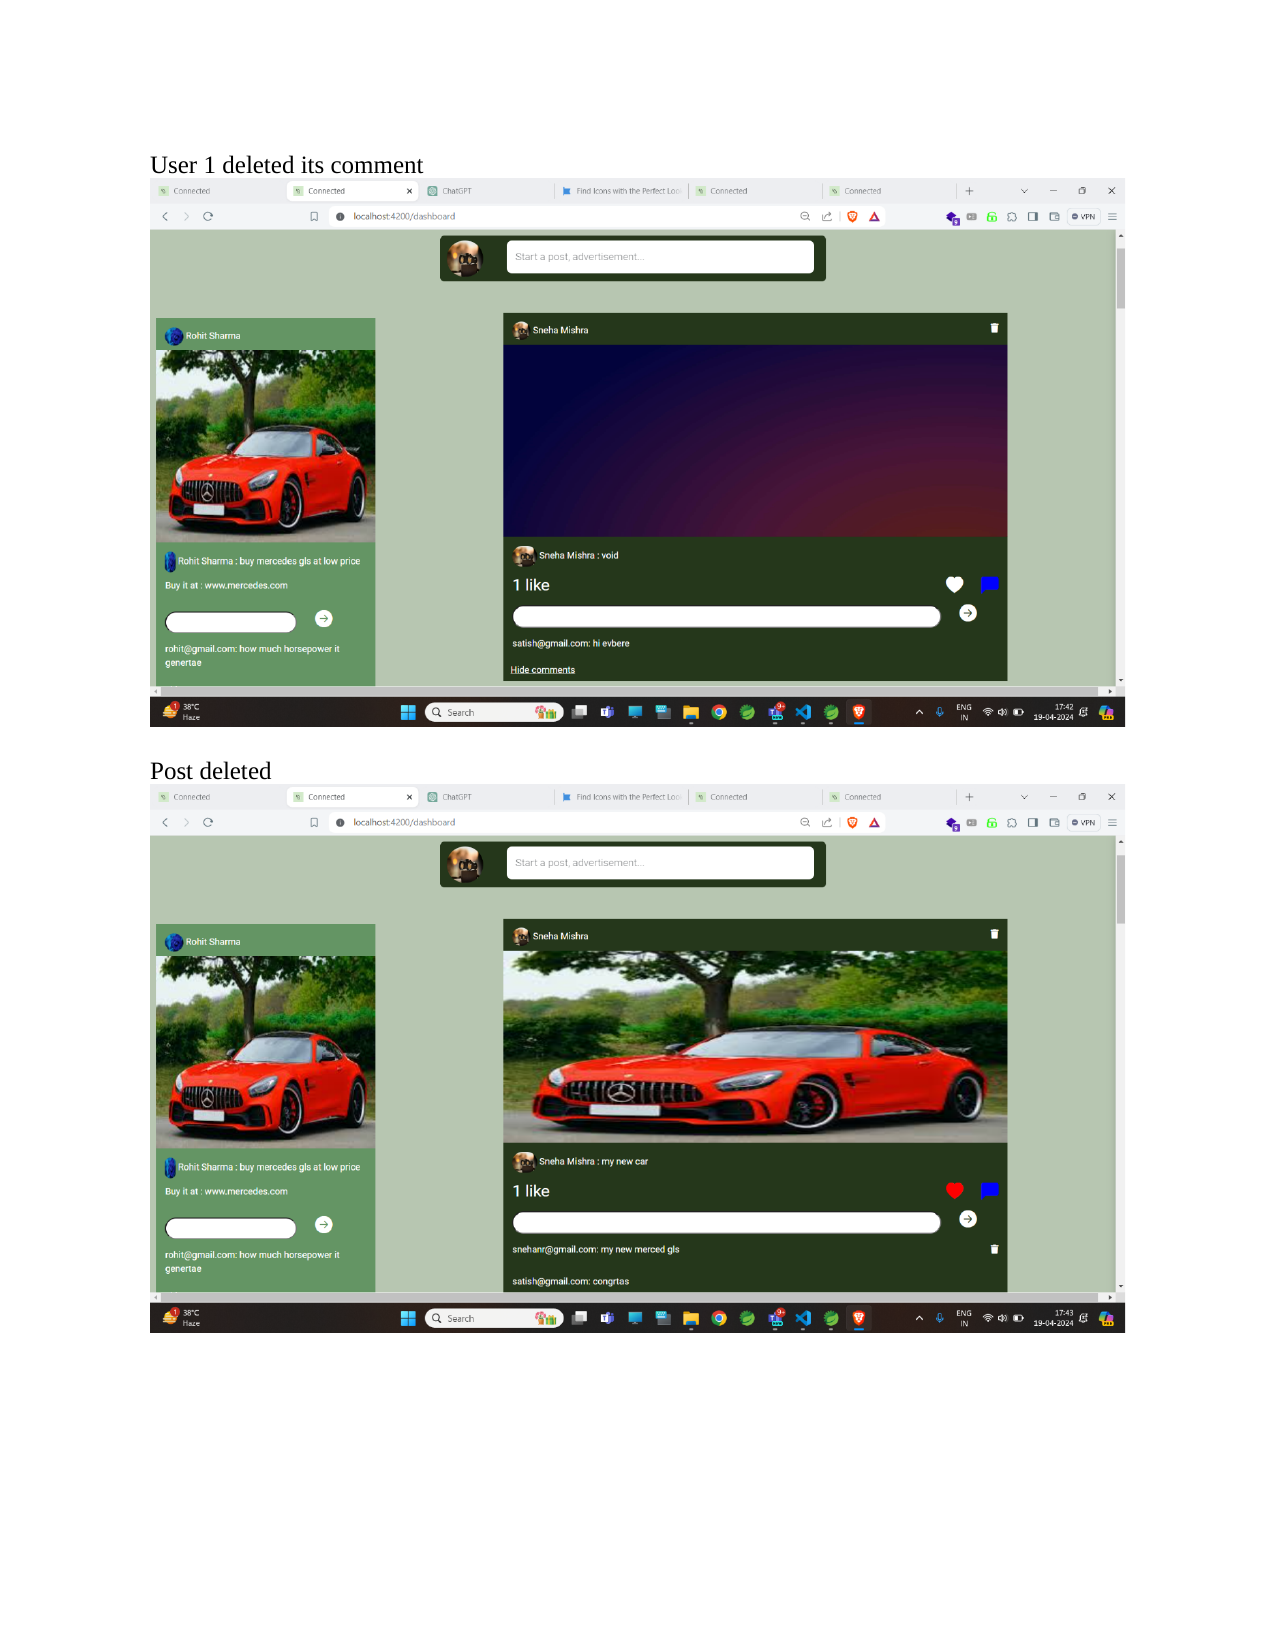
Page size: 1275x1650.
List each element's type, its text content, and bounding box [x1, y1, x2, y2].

text User 1 deleted its comment [150, 150, 1125, 178]
text Post deleted [150, 756, 1125, 784]
picture [150, 178, 1125, 727]
picture [150, 784, 1125, 1333]
